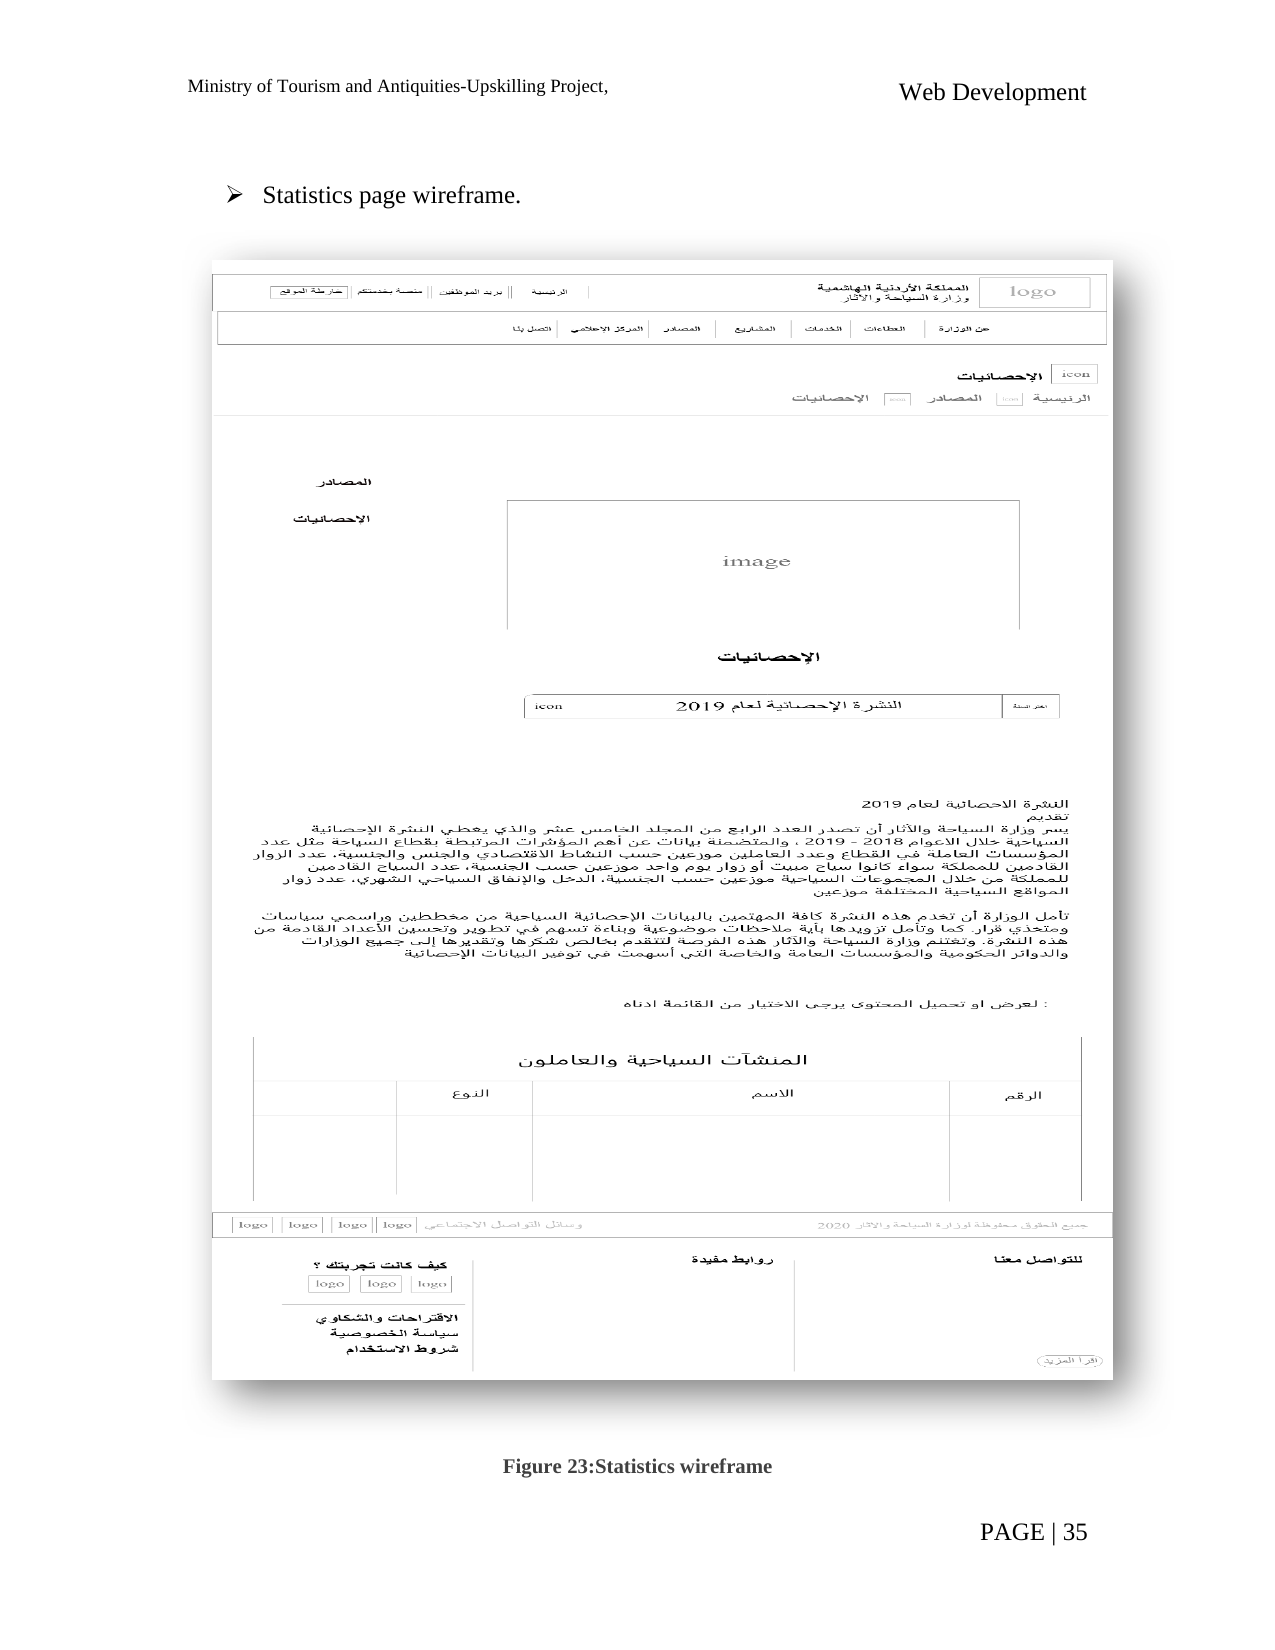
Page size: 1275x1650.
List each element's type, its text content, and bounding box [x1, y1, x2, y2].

picture [212, 260, 1113, 1380]
list Statistics page wireframe. [225, 180, 1087, 209]
